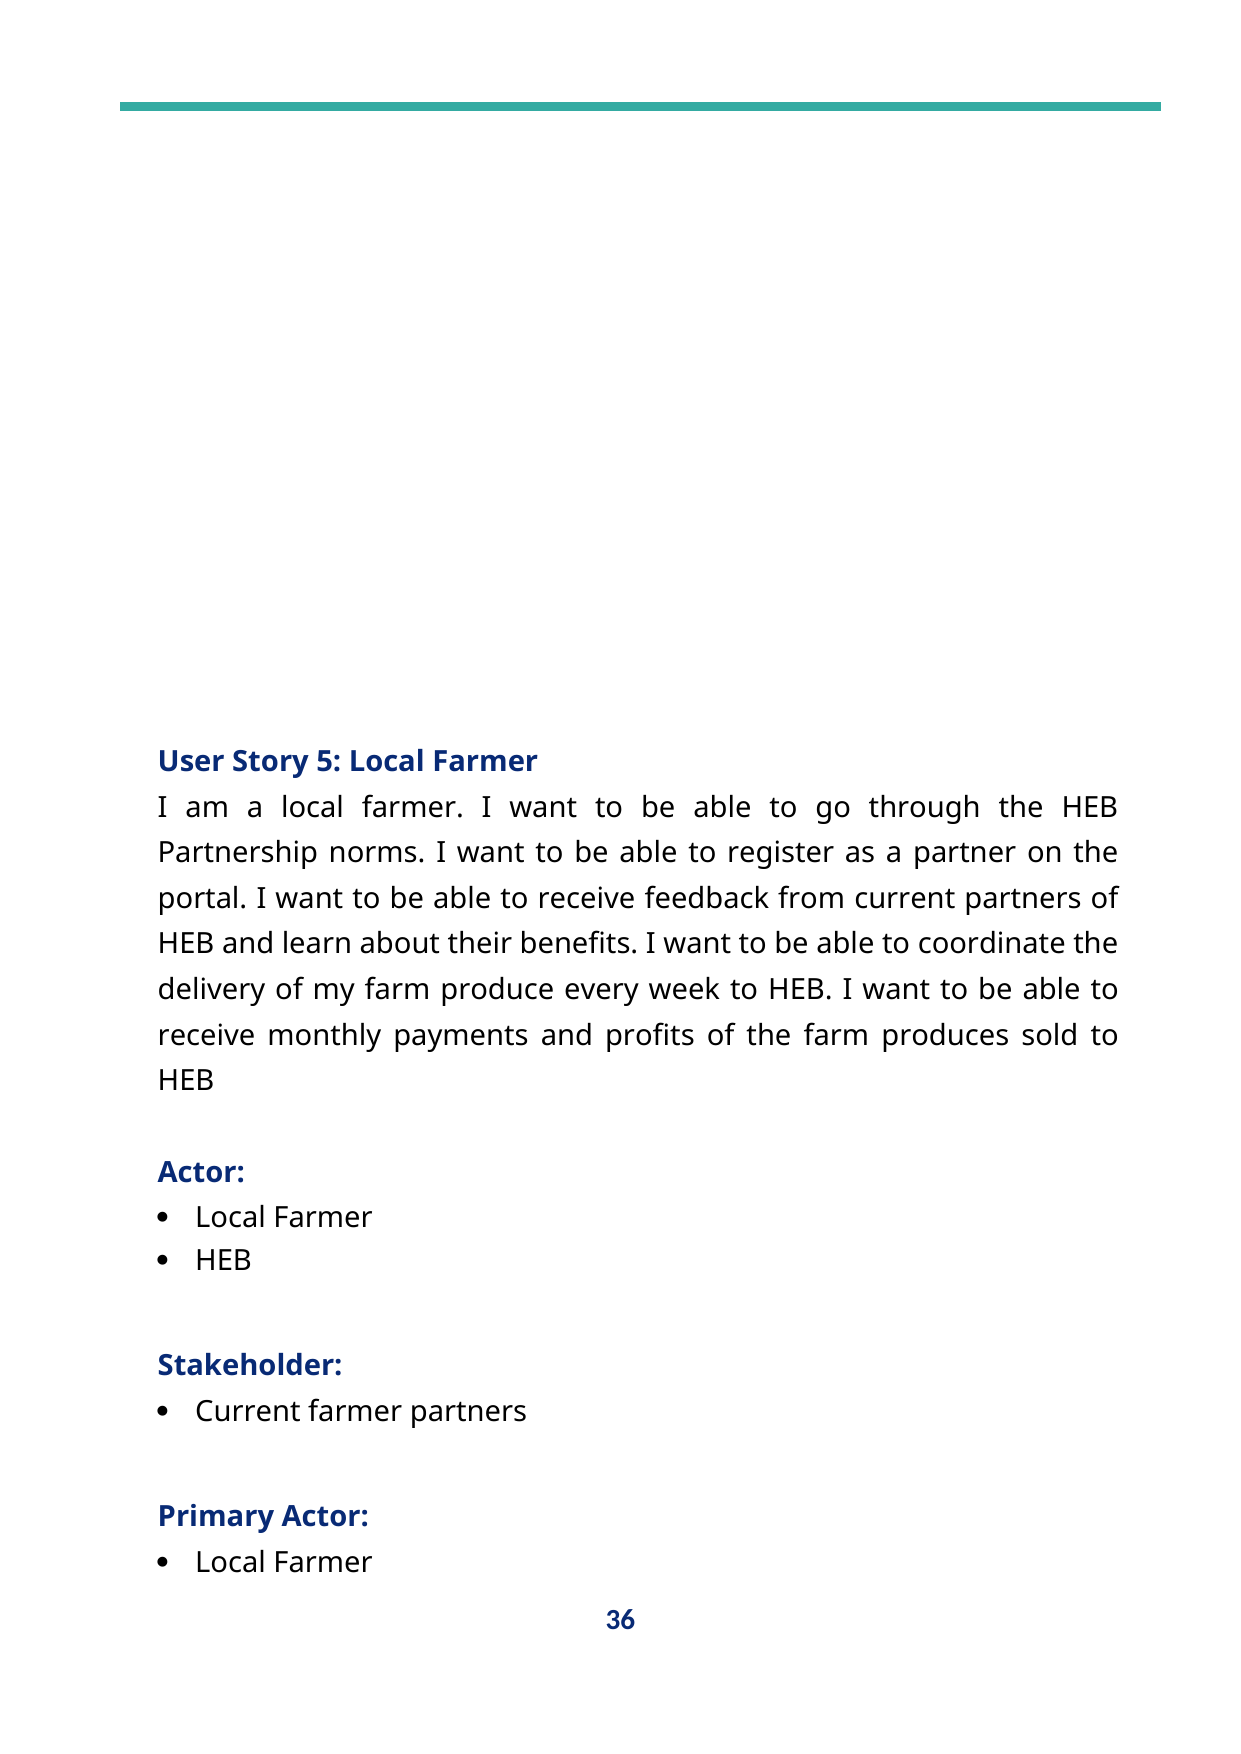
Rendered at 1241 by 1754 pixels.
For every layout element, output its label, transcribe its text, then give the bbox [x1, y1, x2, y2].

text Stakeholder: [157, 1344, 1120, 1384]
list Local Farmer [157, 1197, 1120, 1236]
list Current farmer partners [157, 1390, 1120, 1430]
text User Story 5: Local Farmer [157, 740, 1120, 780]
text Primary Actor: [157, 1495, 1120, 1535]
list HEB [157, 1239, 1120, 1279]
list Local Farmer [157, 1541, 1120, 1581]
text Actor: [157, 1151, 1120, 1191]
text I am a local farmer. I want to be able to go through the HEB Partnership norms. I want to be able to register as a partner on the portal. I want to be able to receive feedback from current partners of HEB and learn about their benefits. I want to be able to coordinate the delivery of my farm produce every week to HEB. I want to be able to receive monthly payments and profits of the farm produces sold to HEB [157, 786, 1120, 1099]
